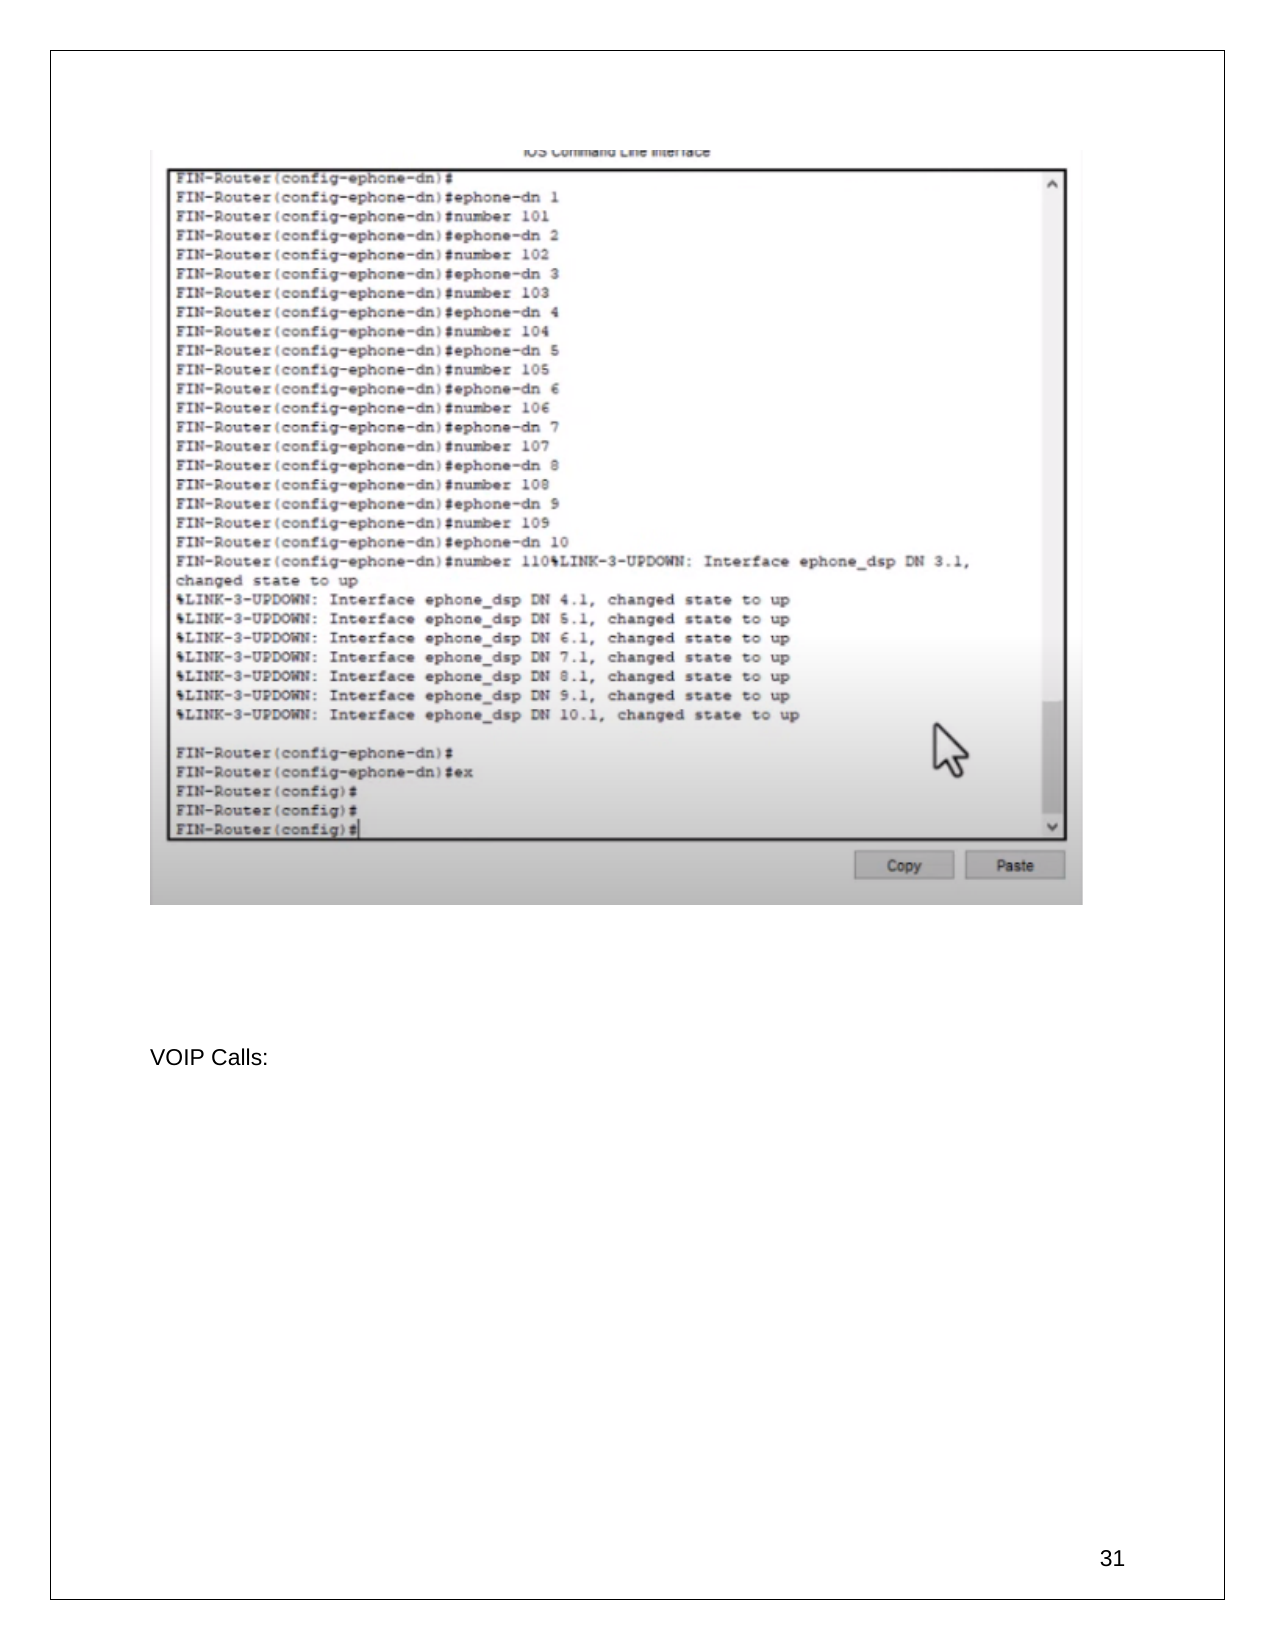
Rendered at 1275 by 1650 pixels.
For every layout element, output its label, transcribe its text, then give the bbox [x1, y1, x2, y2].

text VOIP Calls: [150, 1044, 1125, 1070]
picture [150, 150, 1083, 905]
